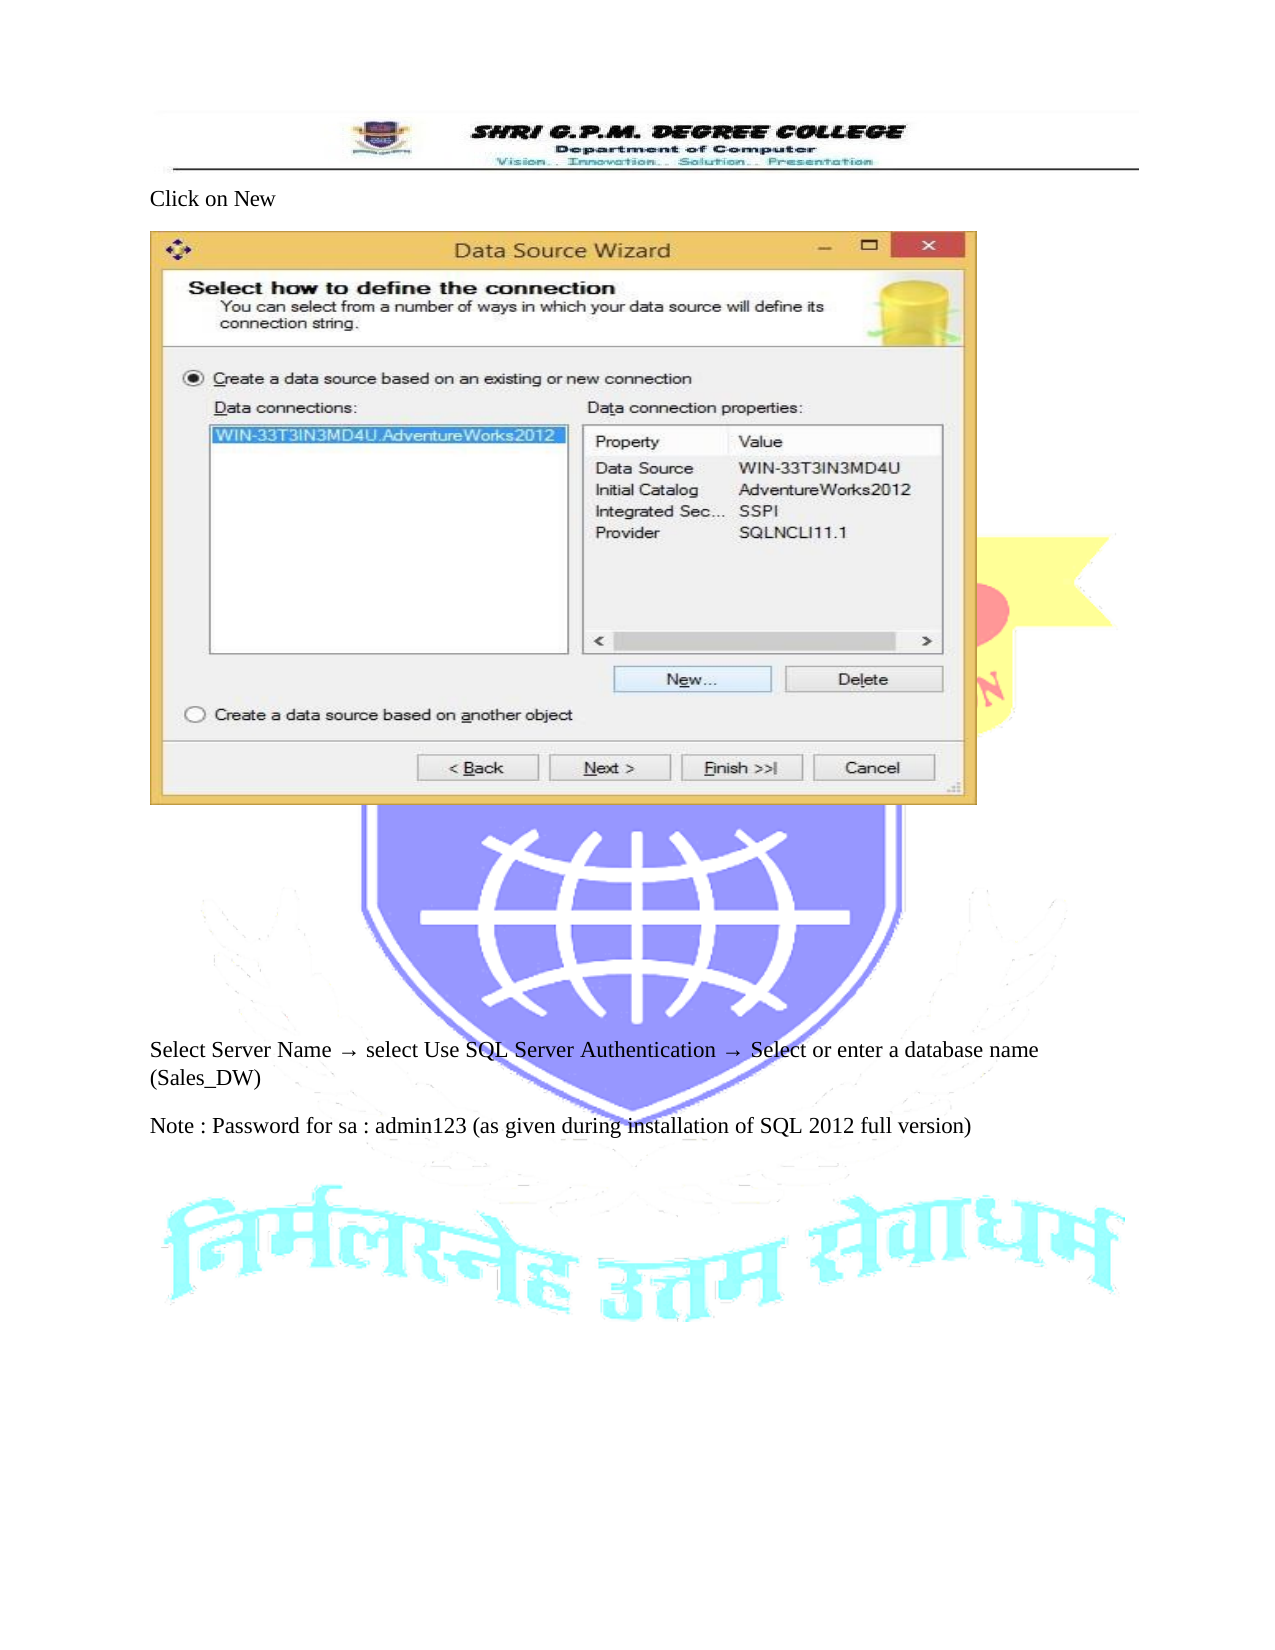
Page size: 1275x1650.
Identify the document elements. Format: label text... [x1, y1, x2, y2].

text Click on New [149, 186, 1127, 212]
text Select Server Name → select Use SQL Server Authentication → Select or enter a database name (Sales_DW) [149, 1036, 1127, 1091]
picture [150, 1138, 1125, 1322]
picture [150, 1091, 1125, 1112]
picture [150, 231, 1125, 1036]
picture [153, 110, 1139, 174]
text Note : Password for sa : admin123 (as given during installation of SQL 2012 full version) [149, 1112, 1127, 1138]
